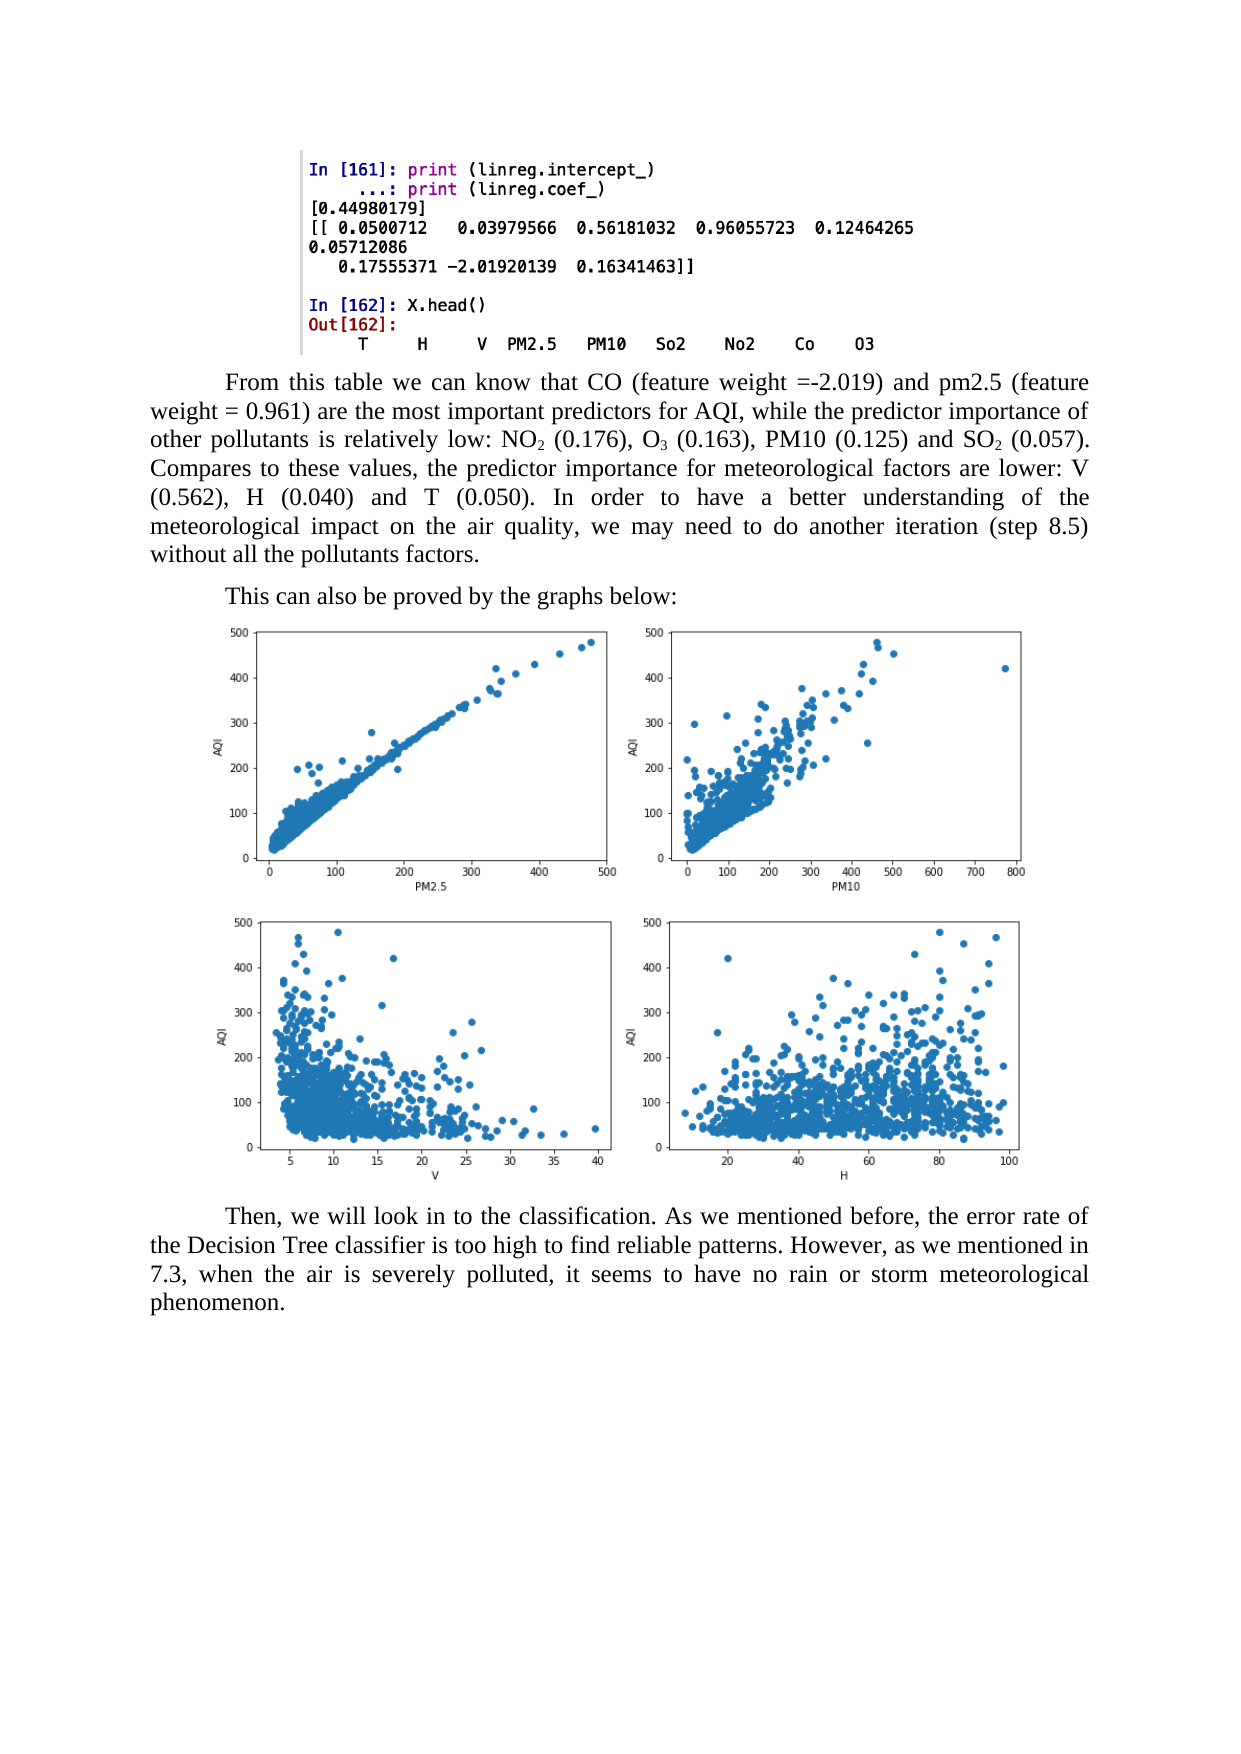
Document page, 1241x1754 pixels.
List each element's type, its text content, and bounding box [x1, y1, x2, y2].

text From this table we can know that CO (feature weight =-2.019) and pm2.5 (feature weight = 0.961) are the most important predictors for AQI, while the predictor importance of other pollutants is relatively low: NO2 (0.176), O3 (0.163), PM10 (0.125) and SO2 (0.057). Compares to these values, the predictor importance for meteorological factors are lower: V (0.562), H (0.040) and T (0.050). In order to have a better understanding of the meteorological impact on the air quality, we may need to do another iteration (step 8.5) without all the pollutants factors. [150, 367, 1090, 568]
text This can also be proved by the graphs below: [150, 581, 1090, 609]
picture [300, 150, 940, 355]
picture [211, 911, 1029, 1189]
text Then, we will look in to the classification. As we mentioned before, the error rate of the Decision Tree classifier is too high to find reliable patterns. However, as we mentioned in 7.3, when the air is severely polluted, it seems to have no rain or storm meteorological phenomenon. [150, 1201, 1090, 1316]
picture [207, 622, 1033, 900]
